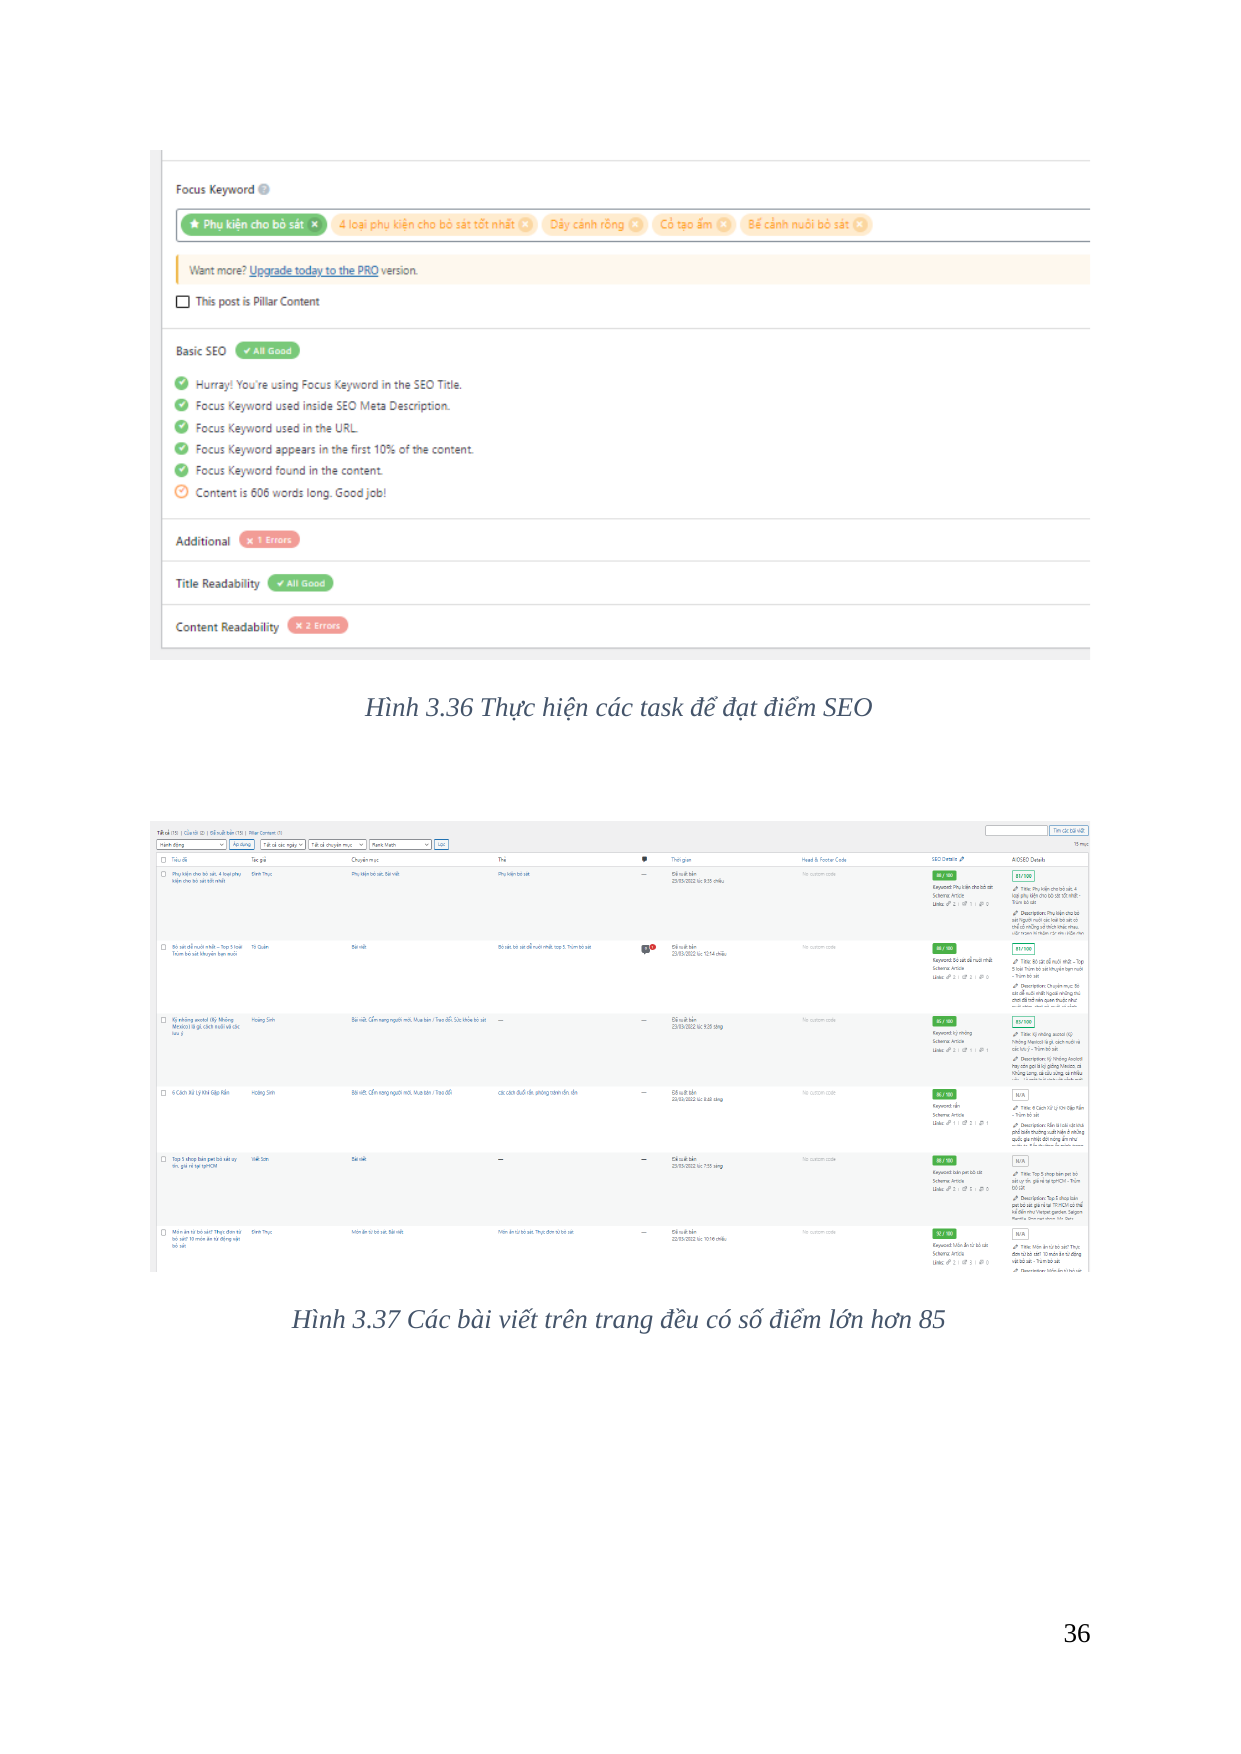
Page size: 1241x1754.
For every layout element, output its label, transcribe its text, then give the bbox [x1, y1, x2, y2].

text Hình . Các bài viết trên trang đều có số điểm lớn hơn 85 [150, 1304, 1090, 1335]
picture [150, 150, 1091, 660]
text Hình . Thực hiện các task để đạt điểm SEO [150, 691, 1090, 722]
picture [150, 821, 1091, 1272]
